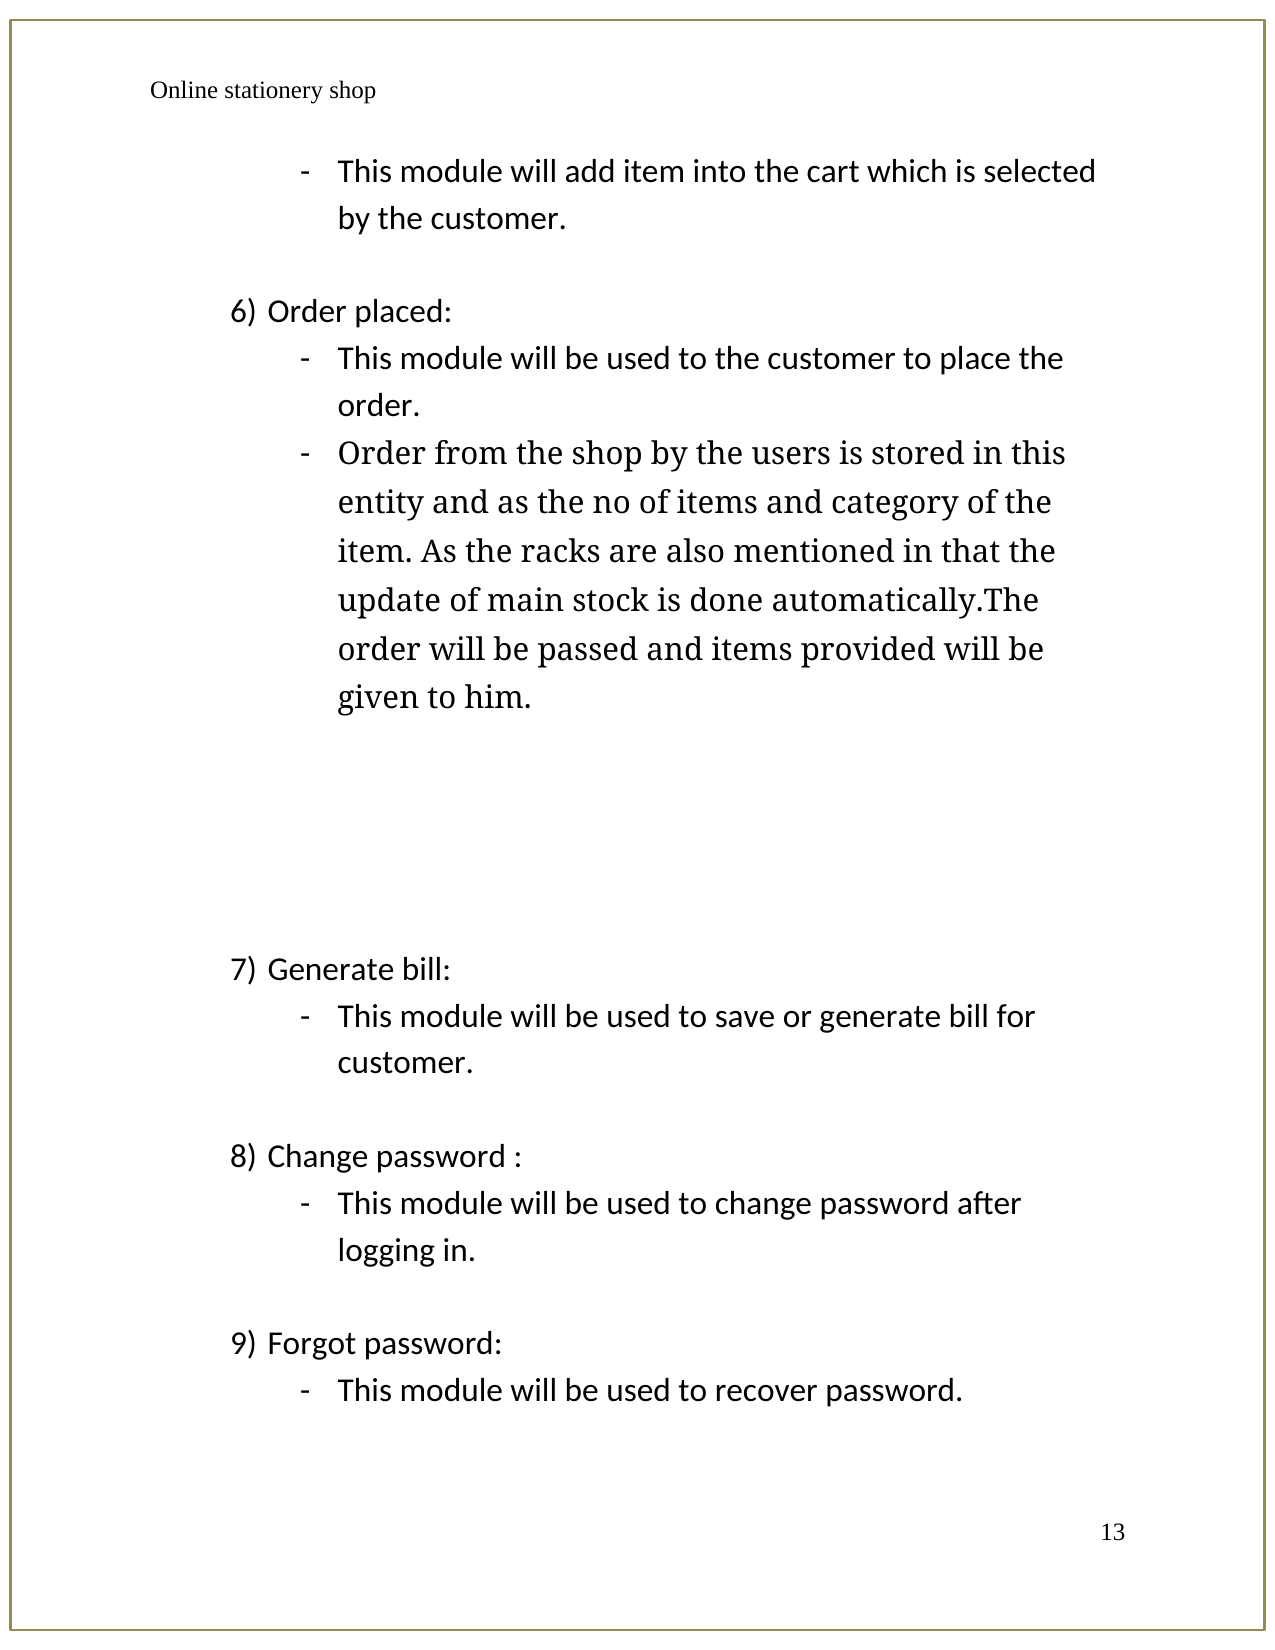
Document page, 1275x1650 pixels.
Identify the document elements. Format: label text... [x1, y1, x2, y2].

list This module will add item into the cart which is selected by the customer. [300, 150, 1125, 237]
list Order placed: [230, 290, 1125, 331]
list Change password : [230, 1135, 1125, 1176]
list This module will be used to save or generate bill for customer. [300, 995, 1125, 1082]
list This module will be used to change password after logging in. [300, 1182, 1125, 1269]
list Forgot password: [230, 1322, 1125, 1363]
list This module will be used to the customer to place the order. [300, 337, 1125, 424]
list Order from the shop by the users is stored in this entity and as the no of items and category of the item. As the racks are also mentioned in that the update of main stock is done automatically.The order will be passed and items provided will be given to him. [300, 431, 1125, 718]
list Generate bill: [230, 948, 1125, 989]
list This module will be used to recover password. [300, 1369, 1125, 1410]
